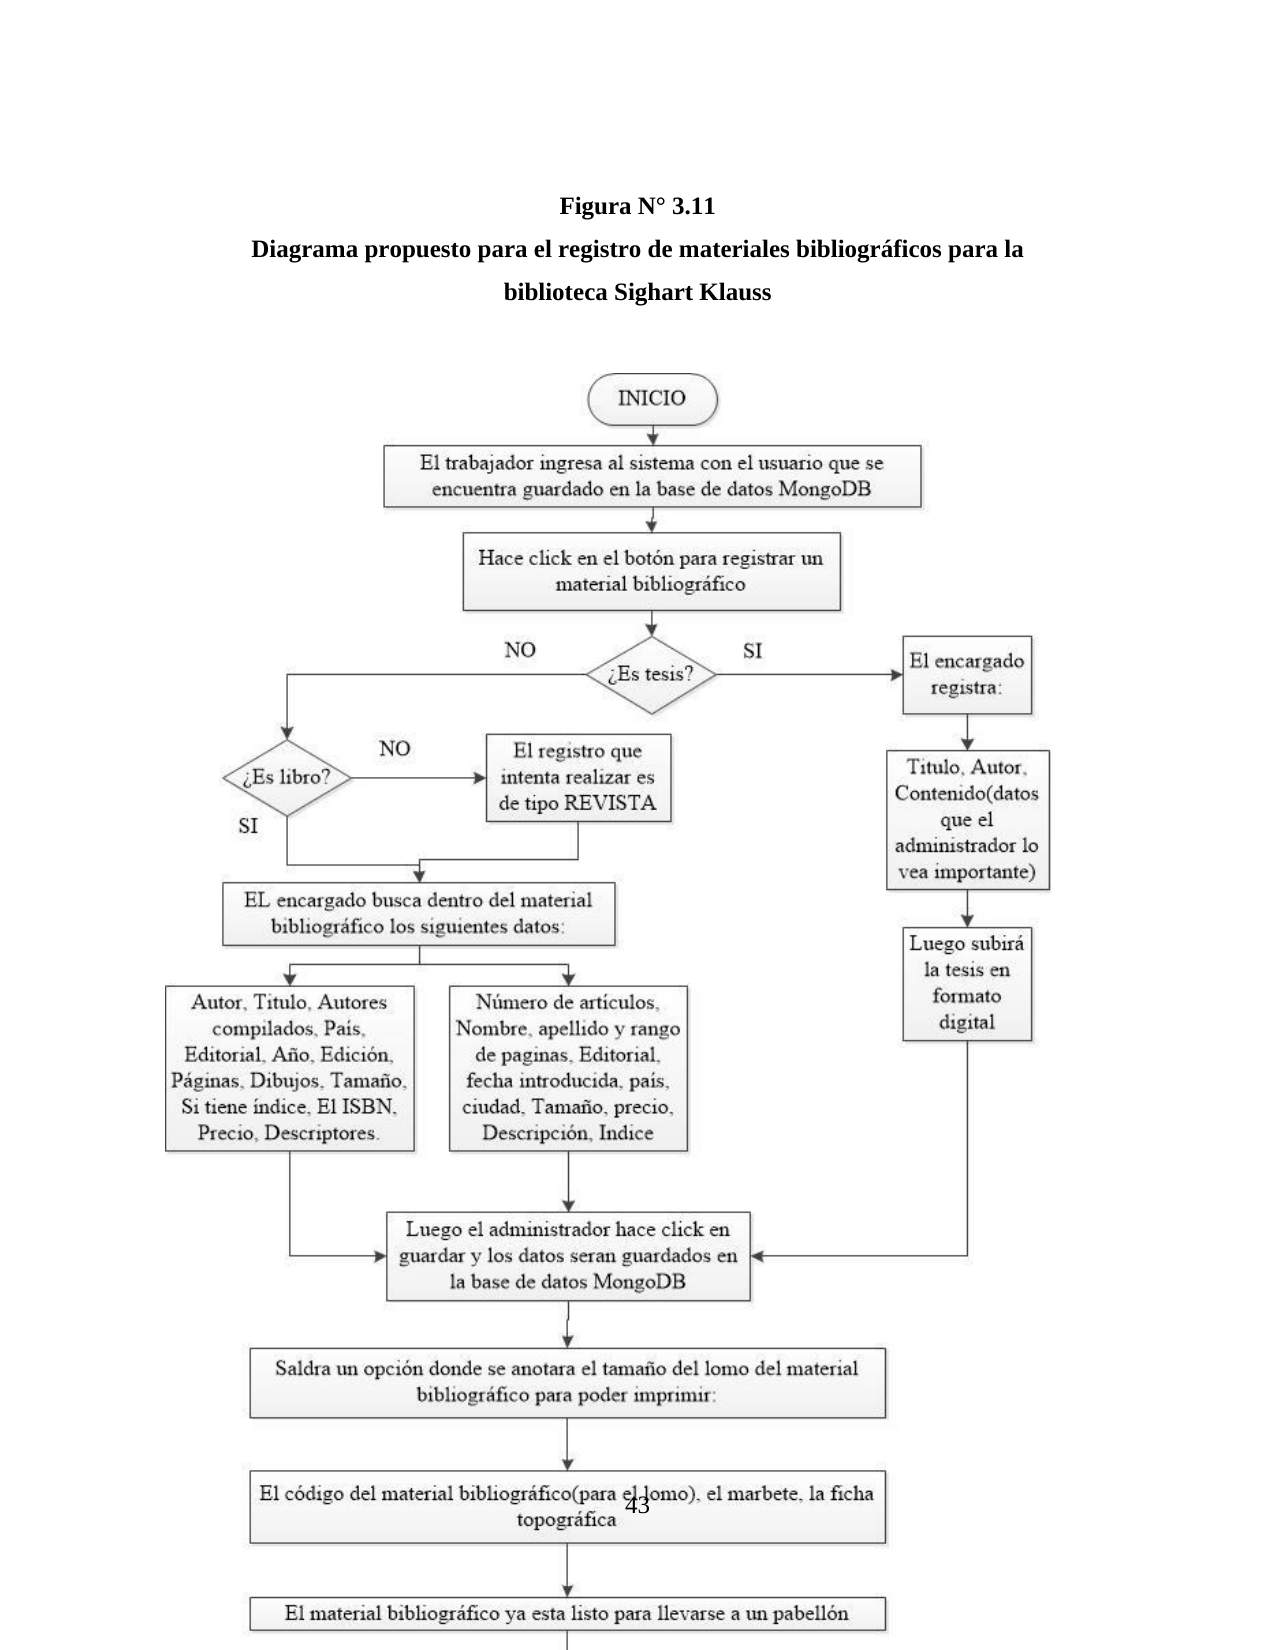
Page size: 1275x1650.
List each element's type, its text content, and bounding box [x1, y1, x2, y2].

text biblioteca Sighart Klauss [177, 277, 1098, 306]
text Diagrama propuesto para el registro de materiales bibliográficos para la [177, 234, 1098, 263]
text Figura N° 3.11 [177, 191, 1098, 219]
